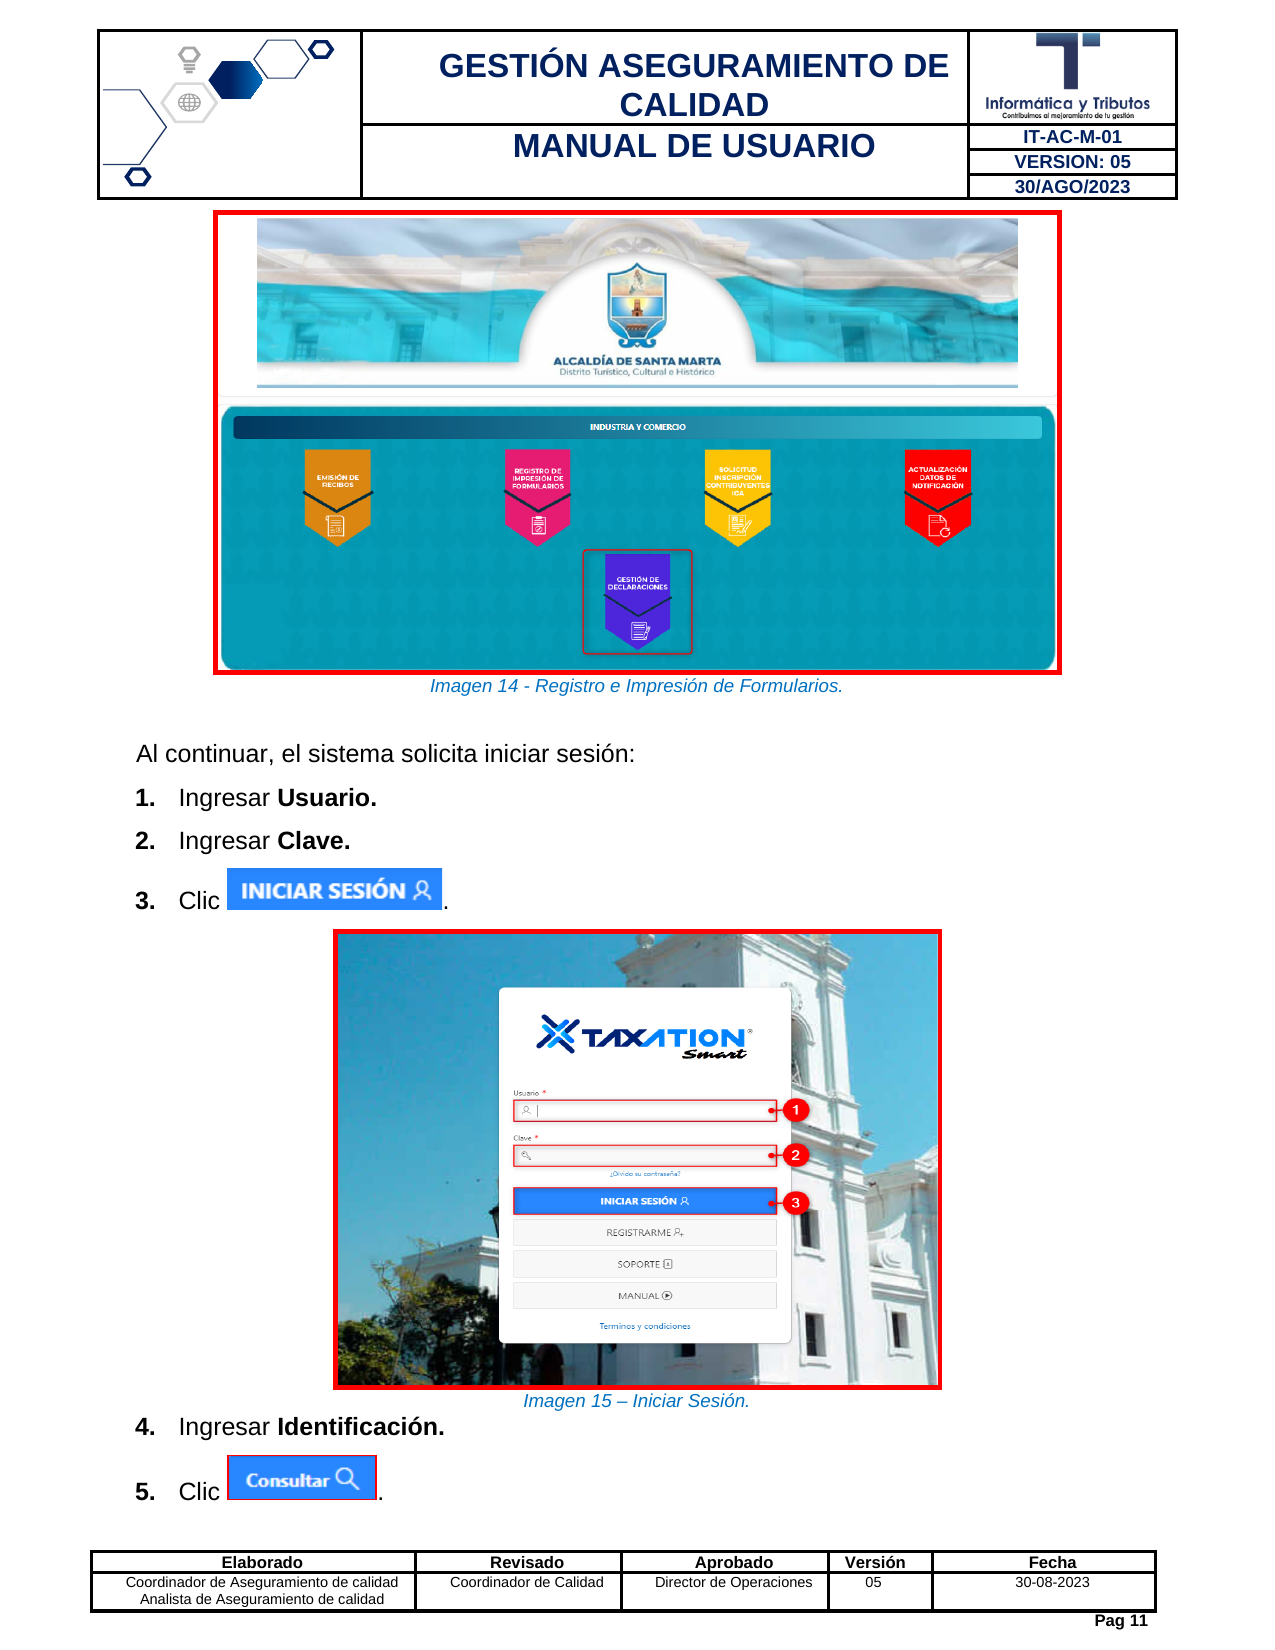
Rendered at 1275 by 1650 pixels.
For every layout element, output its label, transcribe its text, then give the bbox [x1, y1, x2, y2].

picture [985, 32, 1150, 120]
list Ingresar Identificación. [135, 1412, 1139, 1440]
text Imagen 15 – Iniciar Sesión. [136, 1390, 1139, 1412]
picture [218, 215, 1057, 670]
text Al continuar, el sistema solicita iniciar sesión: [136, 739, 1139, 768]
list Ingresar Usuario. [135, 783, 1139, 811]
picture [229, 1456, 375, 1499]
list Clic . [135, 869, 1139, 915]
picture [227, 868, 443, 910]
list Ingresar Clave. [135, 826, 1139, 854]
picture [338, 934, 938, 1385]
list Clic . [135, 1455, 1139, 1505]
